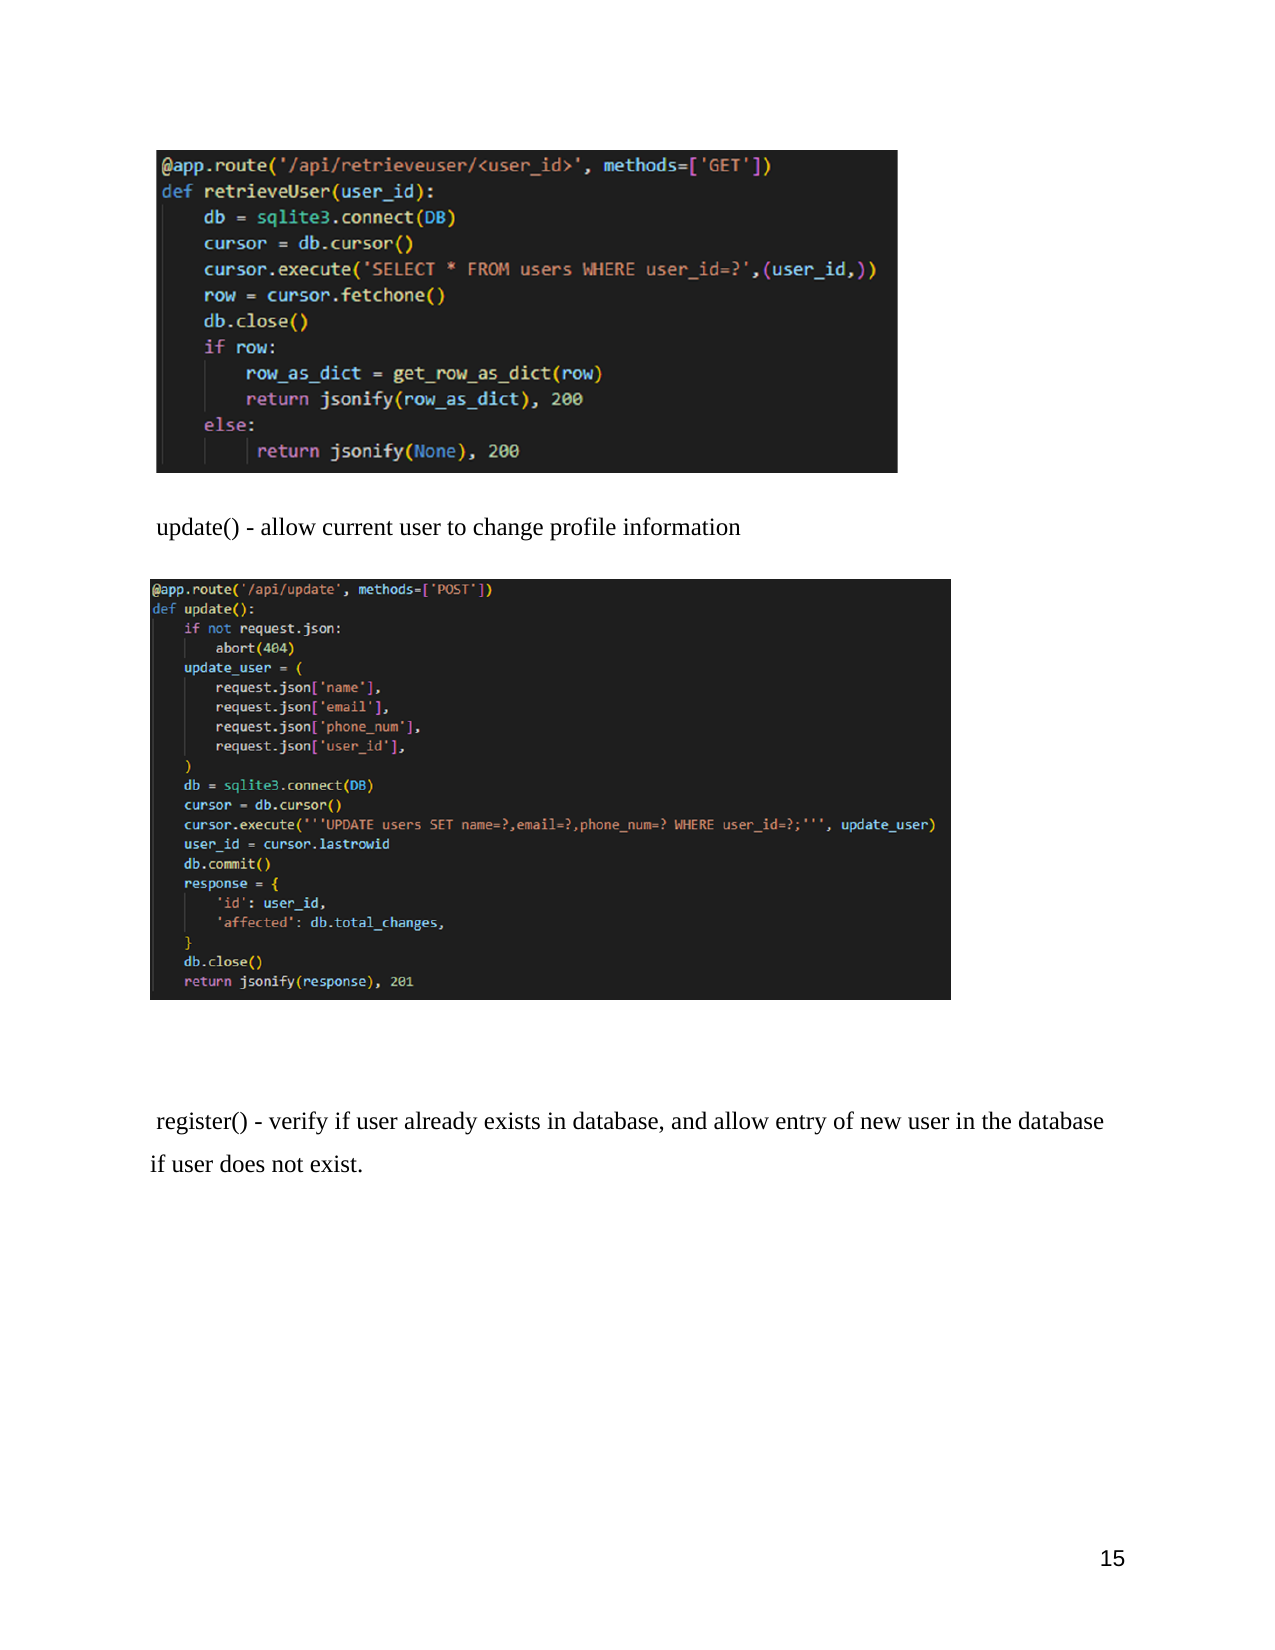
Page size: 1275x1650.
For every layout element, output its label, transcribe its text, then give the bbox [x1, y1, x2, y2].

text update() - allow current user to change profile information [150, 512, 1125, 540]
text register() - verify if user already exists in database, and allow entry of new user in the database if user does not exist. [150, 1106, 1125, 1178]
picture [156, 150, 898, 473]
picture [150, 579, 951, 1000]
